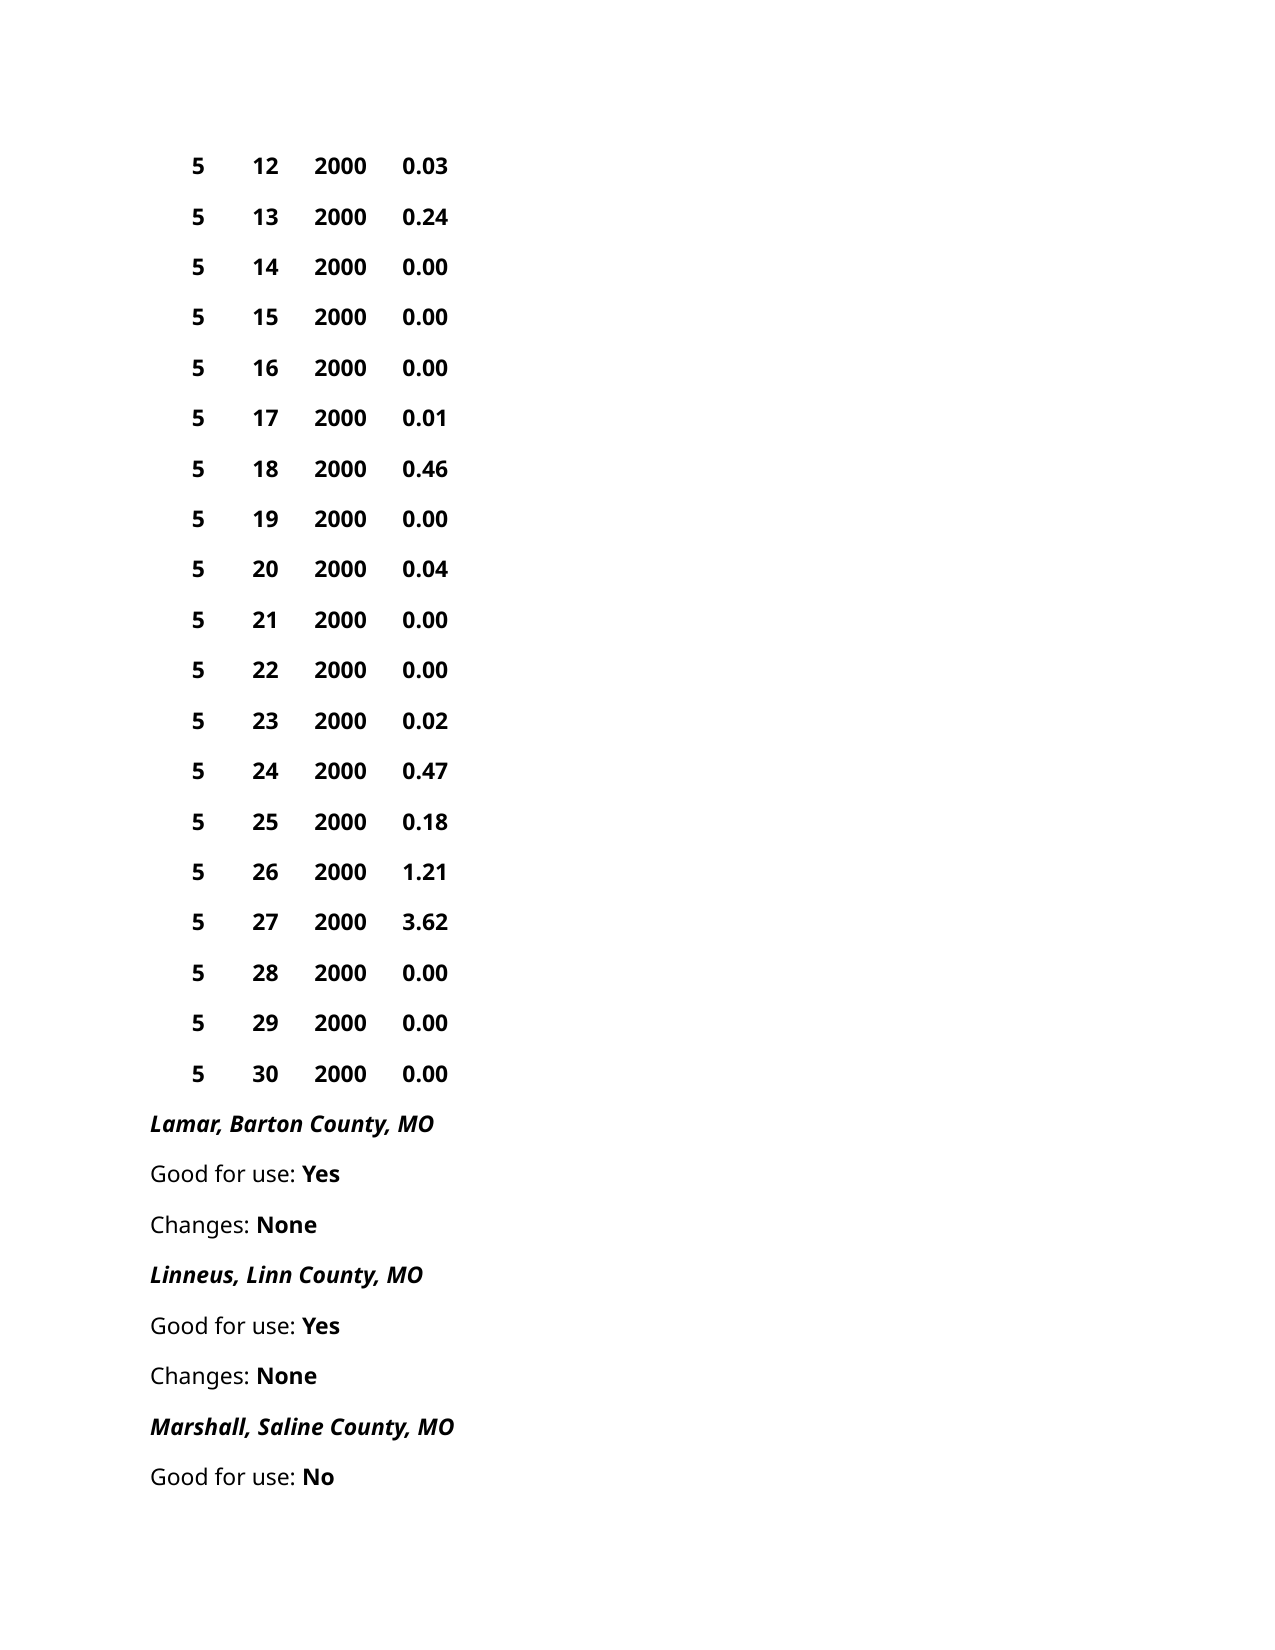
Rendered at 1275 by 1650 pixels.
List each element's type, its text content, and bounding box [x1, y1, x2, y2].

text 5 29 2000 0.00 [150, 1007, 1125, 1038]
text 5 30 2000 0.00 [150, 1057, 1125, 1089]
text 5 21 2000 0.00 [150, 604, 1125, 635]
text Marshall, Saline County, MO [150, 1410, 1125, 1442]
text Changes: None [150, 1360, 1125, 1391]
text 5 20 2000 0.04 [150, 553, 1125, 584]
text Good for use: Yes [150, 1158, 1125, 1189]
text 5 28 2000 0.00 [150, 957, 1125, 988]
text 5 23 2000 0.02 [150, 704, 1125, 736]
text 5 18 2000 0.46 [150, 452, 1125, 484]
text 5 17 2000 0.01 [150, 402, 1125, 433]
text 5 12 2000 0.03 [150, 150, 1125, 181]
text 5 25 2000 0.18 [150, 805, 1125, 837]
text Lamar, Barton County, MO [150, 1108, 1125, 1139]
text 5 16 2000 0.00 [150, 352, 1125, 383]
text 5 22 2000 0.00 [150, 654, 1125, 685]
text 5 24 2000 0.47 [150, 755, 1125, 786]
text Changes: None [150, 1209, 1125, 1240]
text 5 19 2000 0.00 [150, 503, 1125, 534]
text 5 15 2000 0.00 [150, 301, 1125, 332]
text Good for use: Yes [150, 1309, 1125, 1341]
text 5 26 2000 1.21 [150, 856, 1125, 887]
text 5 13 2000 0.24 [150, 200, 1125, 232]
text 5 14 2000 0.00 [150, 251, 1125, 282]
text 5 27 2000 3.62 [150, 906, 1125, 937]
text Good for use: No [150, 1461, 1125, 1492]
text Linneus, Linn County, MO [150, 1259, 1125, 1290]
